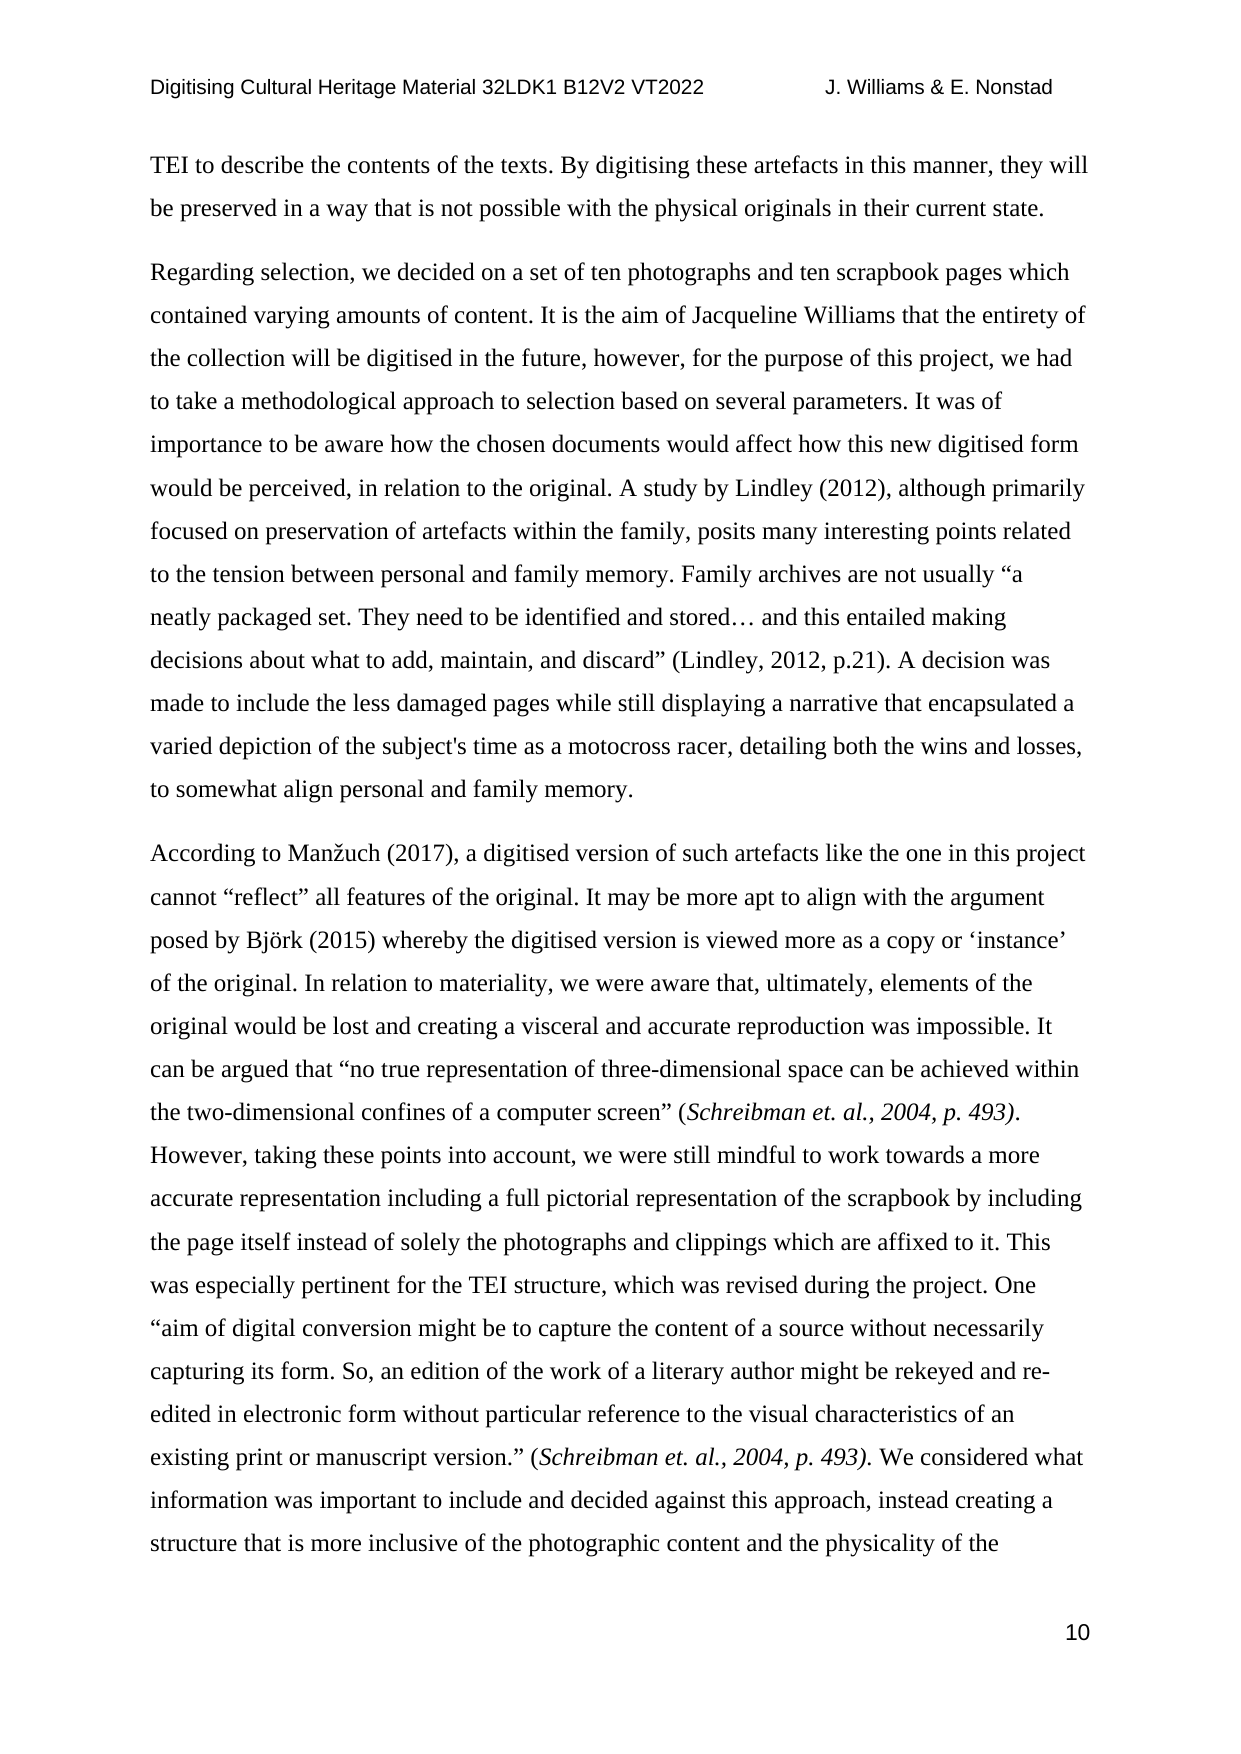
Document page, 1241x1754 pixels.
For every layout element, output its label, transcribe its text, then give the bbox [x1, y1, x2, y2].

text Regarding selection, we decided on a set of ten photographs and ten scrapbook pages which contained varying amounts of content. It is the aim of Jacqueline Williams that the entirety of the collection will be digitised in the future, however, for the purpose of this project, we had to take a methodological approach to selection based on several parameters. It was of importance to be aware how the chosen documents would affect how this new digitised form would be perceived, in relation to the original. A study by Lindley (2012), although primarily focused on preservation of artefacts within the family, posits many interesting points related to the tension between personal and family memory. Family archives are not usually “a neatly packaged set. They need to be identified and stored… and this entailed making decisions about what to add, maintain, and discard” (Lindley, 2012, p.21). A decision was made to include the less damaged pages while still displaying a narrative that encapsulated a varied depiction of the subject's time as a motocross racer, detailing both the wins and losses, to somewhat align personal and family memory. [150, 257, 1090, 803]
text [150, 150, 1090, 222]
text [150, 838, 1090, 1557]
